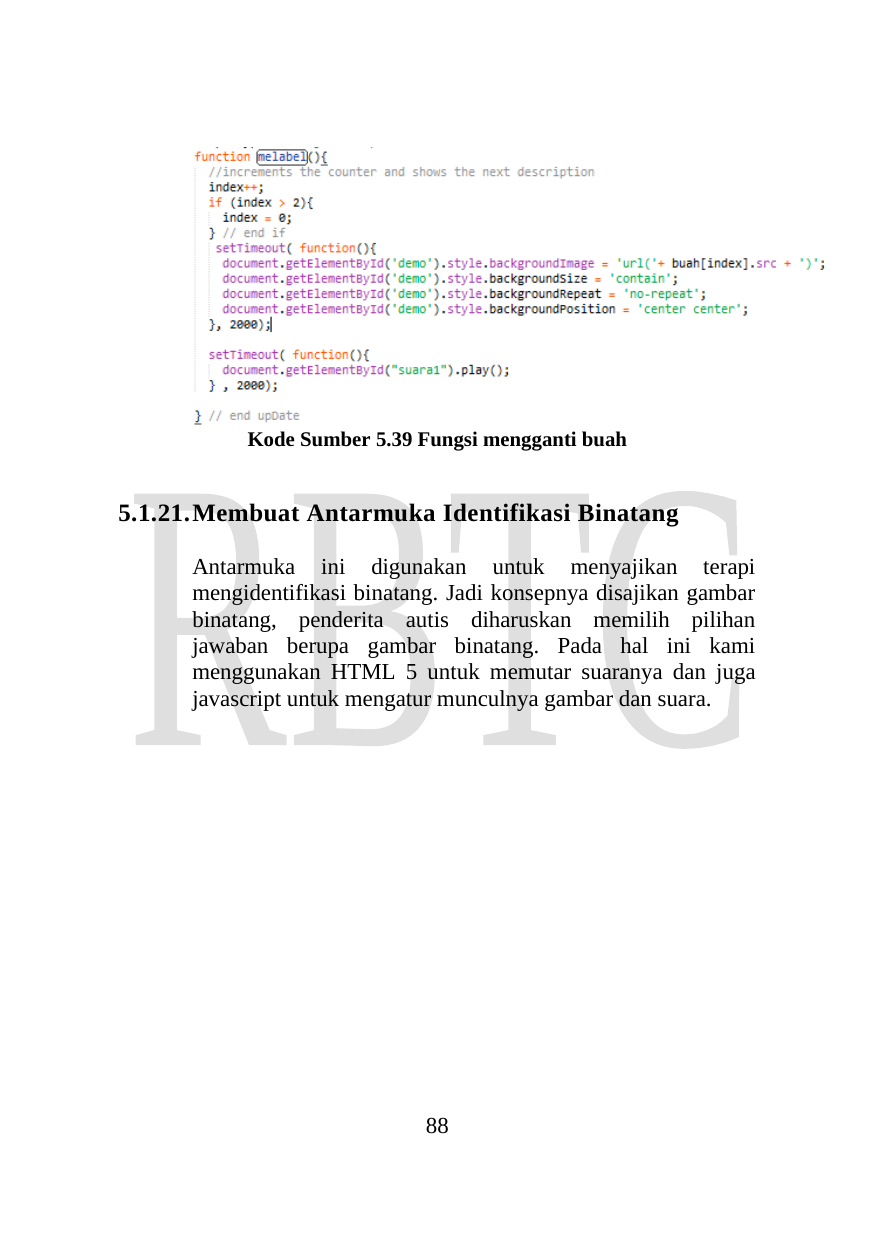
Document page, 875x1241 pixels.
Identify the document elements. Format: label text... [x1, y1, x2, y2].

text Antarmuka ini digunakan untuk menyajikan terapi mengidentifikasi binatang. Jadi konsepnya disajikan gambar binatang, penderita autis diharuskan memilih pilihan jawaban berupa gambar binatang. Pada hal ini kami menggunakan HTML 5 untuk memutar suaranya dan juga javascript untuk mengatur munculnya gambar dan suara. [192, 553, 756, 711]
picture [192, 147, 831, 427]
subtitle Membuat Antarmuka Identifikasi Binatang [118, 498, 756, 527]
text Kode Sumber 5.39 Fungsi mengganti buah [118, 427, 756, 451]
